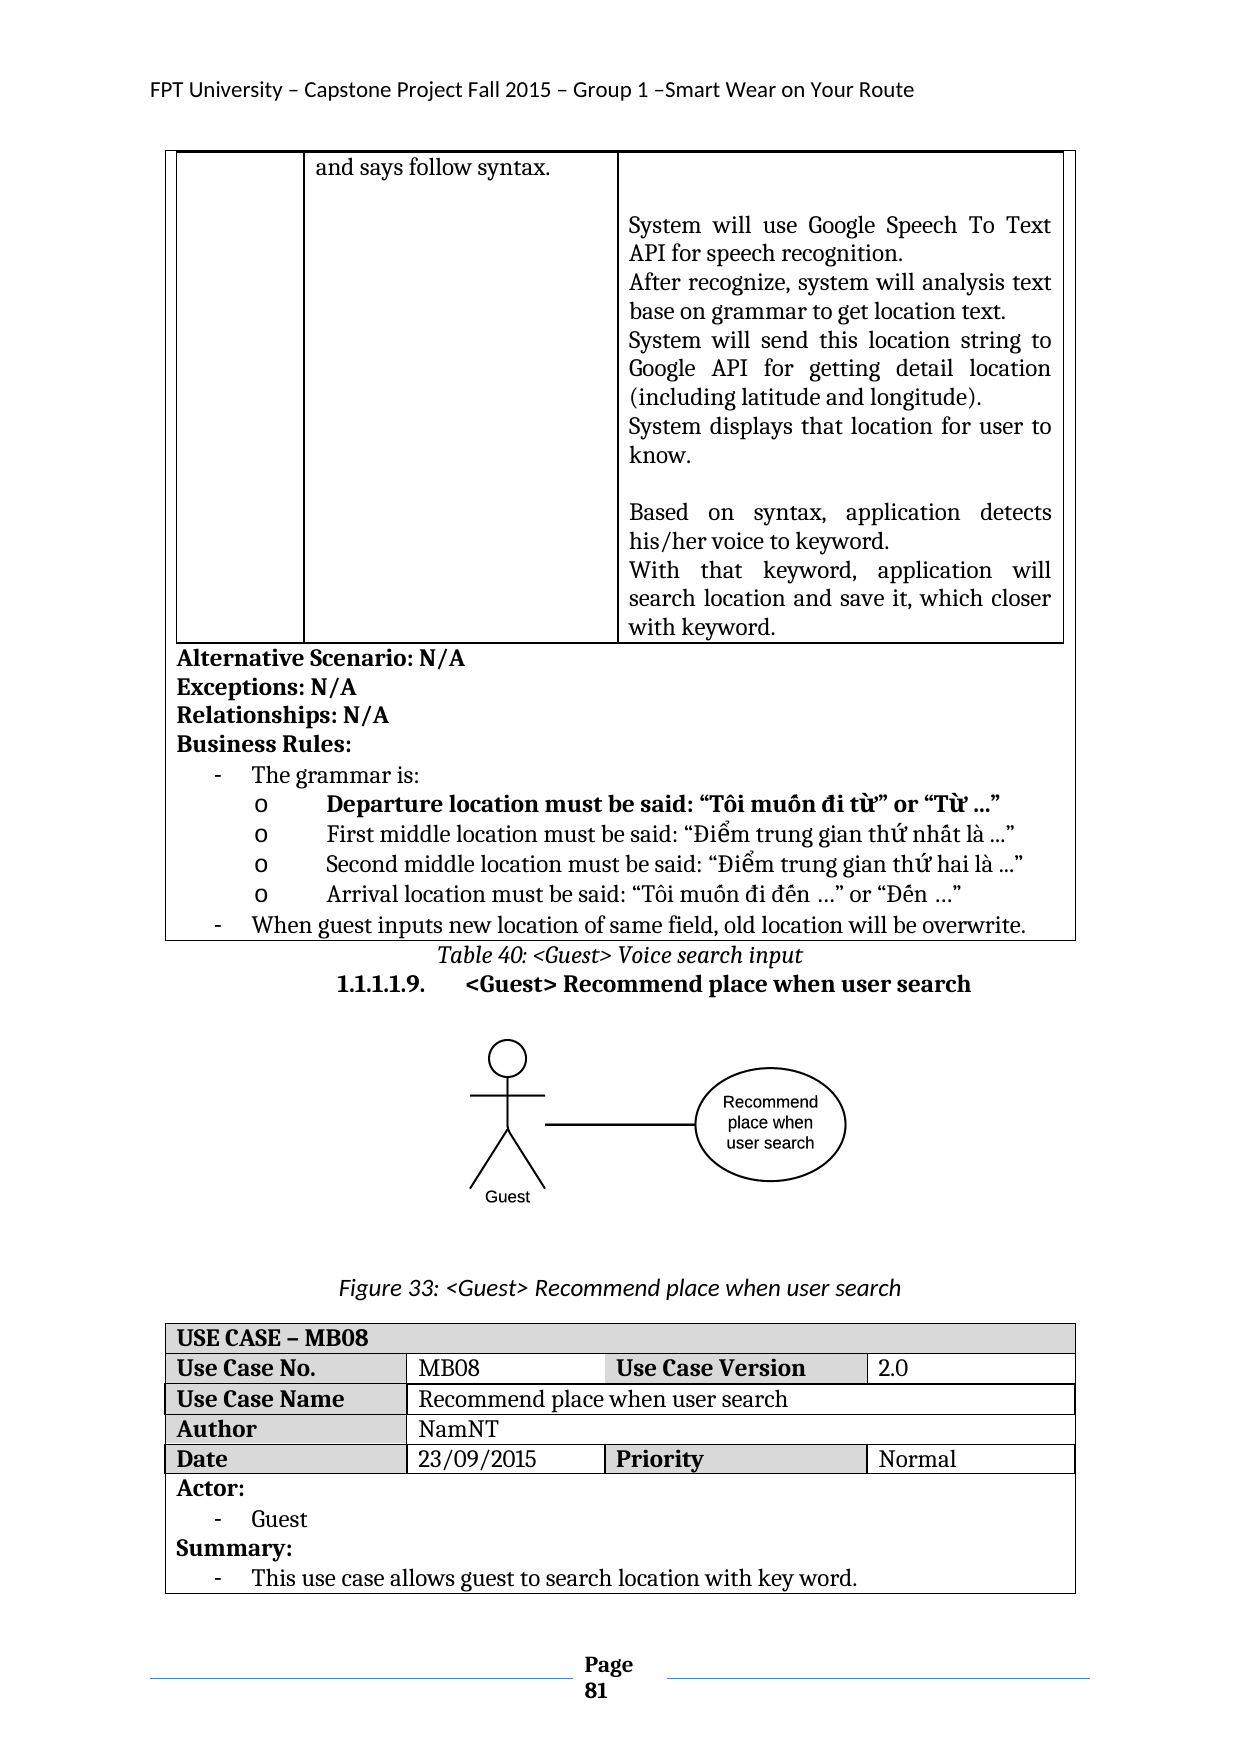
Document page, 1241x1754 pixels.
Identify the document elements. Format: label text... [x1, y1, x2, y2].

table_cell Date [166, 1445, 406, 1473]
table_cell Author [166, 1415, 406, 1443]
table_cell NamNT [407, 1415, 1075, 1443]
picture [357, 1002, 883, 1247]
table_cell 23/09/2015 [408, 1445, 604, 1473]
table_cell Use Case No. [166, 1354, 406, 1383]
table_header USE CASE – MB08 [166, 1324, 1075, 1353]
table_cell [166, 151, 1075, 940]
text Figure 33: <Guest> Recommend place when user search [150, 1272, 1090, 1302]
table_cell Normal [868, 1445, 1074, 1473]
table_cell Priority [606, 1445, 866, 1473]
table_cell MB08 [407, 1354, 604, 1383]
table_cell Use Case Name [166, 1384, 406, 1414]
text Table 40: <Guest> Voice search input [150, 941, 1090, 970]
table_cell Use Case Version [605, 1354, 867, 1383]
table_cell Recommend place when user search [408, 1385, 1074, 1414]
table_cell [166, 1474, 1075, 1593]
subtitle <Guest> Recommend place when user search [337, 970, 1090, 998]
table_cell 2.0 [868, 1354, 1075, 1383]
